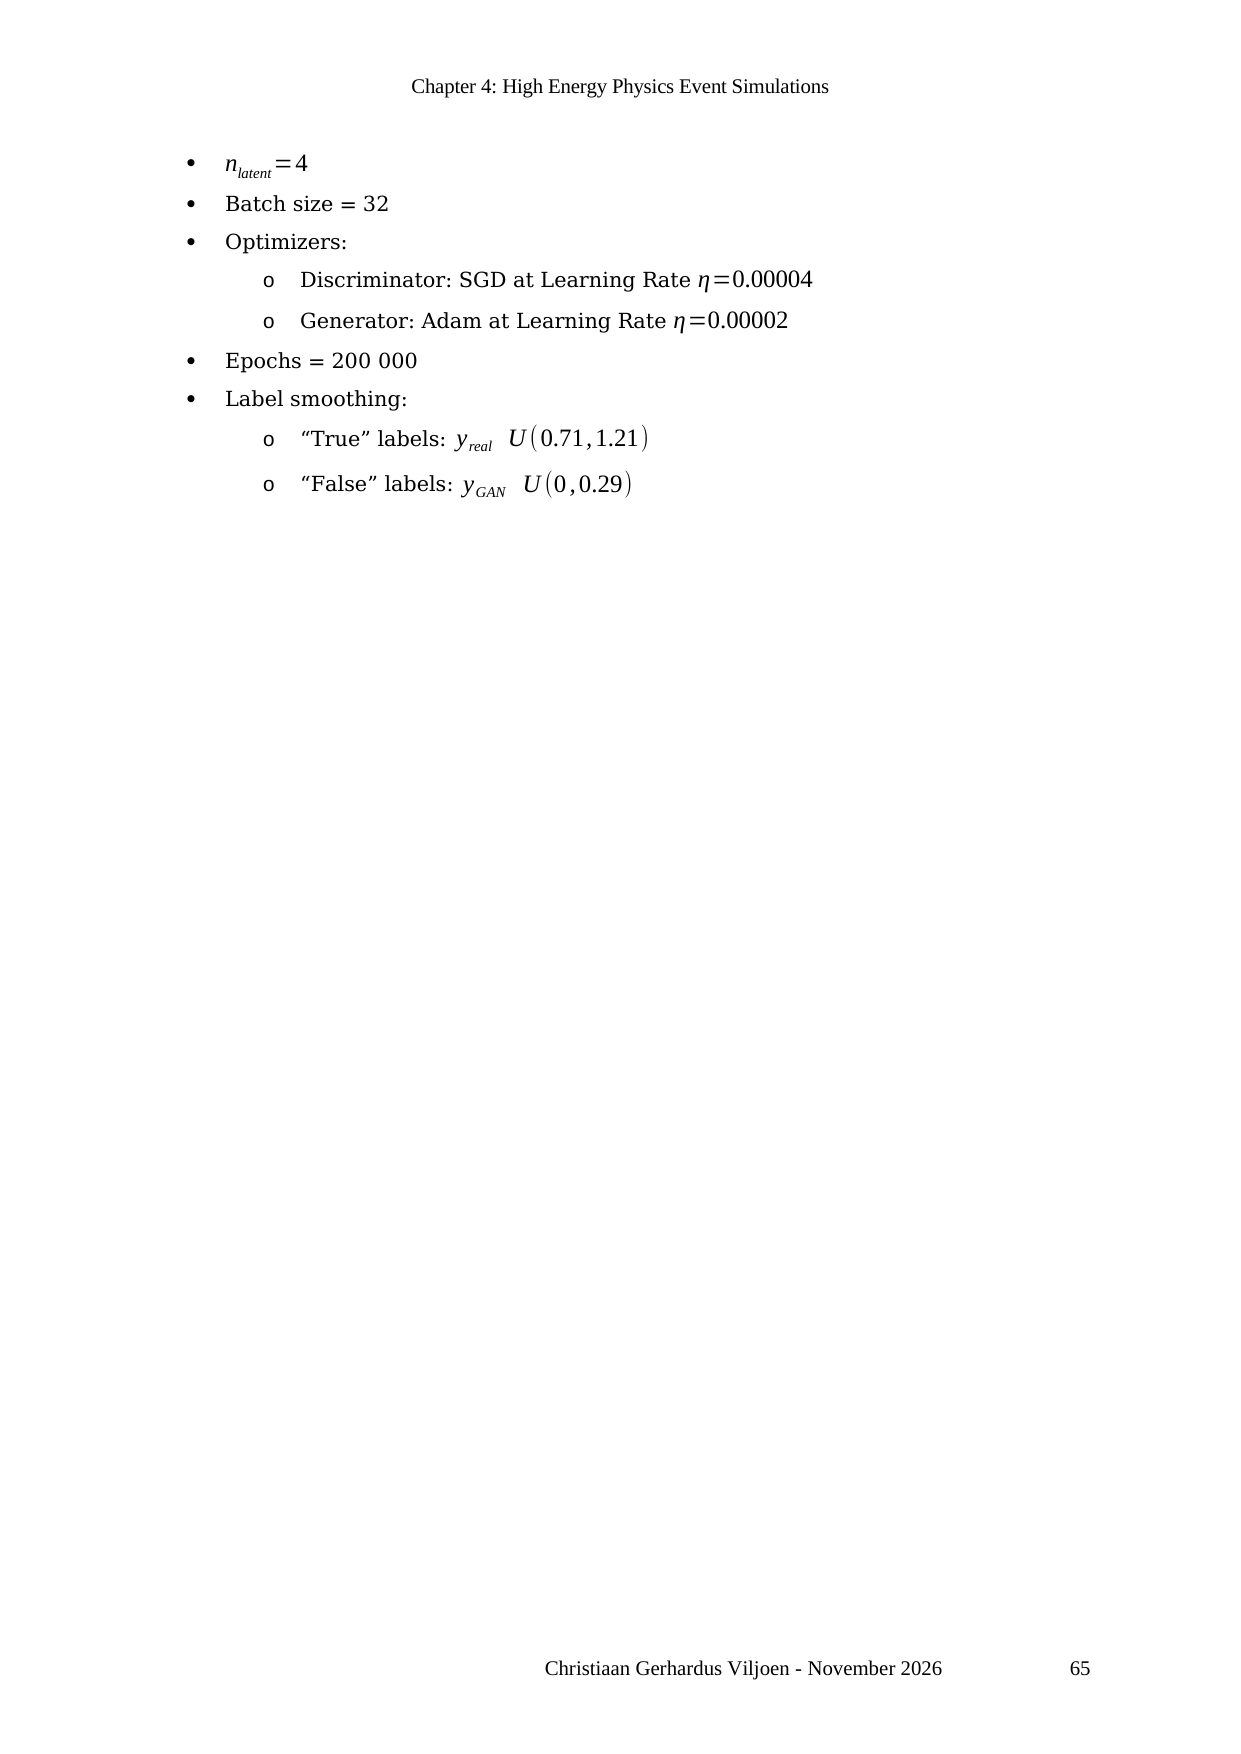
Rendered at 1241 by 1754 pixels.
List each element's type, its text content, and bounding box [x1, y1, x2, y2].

list Discriminator: SGD at Learning Rate [262, 266, 1090, 294]
list Label smoothing: [187, 386, 1090, 411]
list Optimizers: [187, 228, 1090, 253]
list Epochs = 200 000 [187, 348, 1090, 373]
list Batch size = 32 [187, 191, 1090, 216]
list Generator: Adam at Learning Rate [262, 307, 1090, 335]
list “False” labels: [262, 469, 1090, 501]
list “True” labels: [262, 423, 1090, 455]
